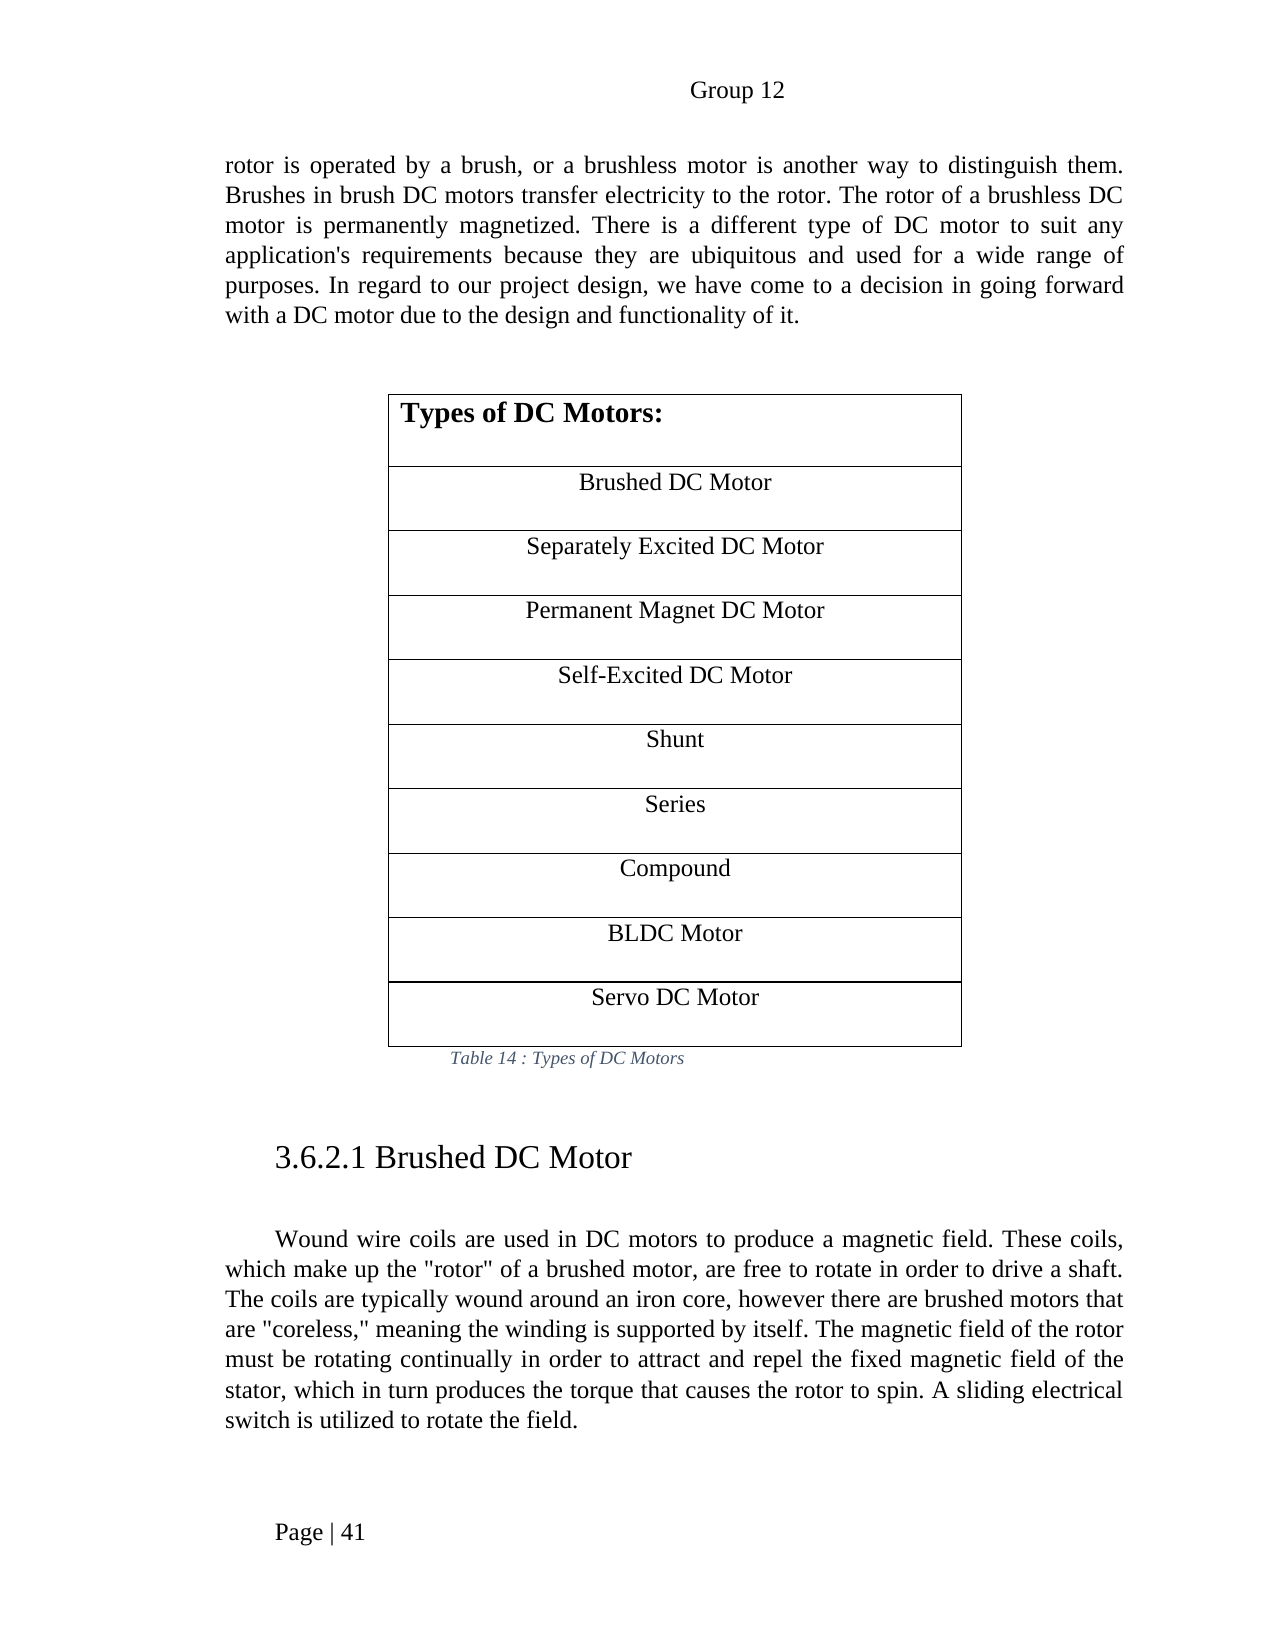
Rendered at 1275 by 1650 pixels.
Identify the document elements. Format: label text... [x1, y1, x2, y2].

table_cell Compound [389, 854, 961, 917]
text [225, 150, 1125, 329]
text Wound wire coils are used in DC motors to produce a magnetic field. These coils, which make up the "rotor" of a brushed motor, are free to rotate in order to drive a shaft. The coils are typically wound around an iron core, however there are brushed motors that are "coreless," meaning the winding is supported by itself. The magnetic field of the rotor must be rotating continually in order to attract and repel the fixed magnetic field of the stator, which in turn produces the torque that causes the rotor to spin. A sliding electrical switch is utilized to rotate the field. [225, 1224, 1125, 1433]
subtitle 3.6.2.1 Brushed DC Motor [225, 1137, 1125, 1176]
table_cell BLDC Motor [389, 918, 961, 981]
table_header Types of DC Motors: [389, 395, 961, 466]
table_cell Series [389, 789, 961, 852]
table_cell Permanent Magnet DC Motor [389, 596, 961, 659]
table_cell Servo DC Motor [389, 983, 961, 1046]
table_cell Separately Excited DC Motor [389, 531, 961, 594]
table_cell Self-Excited DC Motor [389, 660, 961, 723]
table_cell Brushed DC Motor [389, 467, 961, 530]
table_cell Shunt [389, 725, 961, 788]
